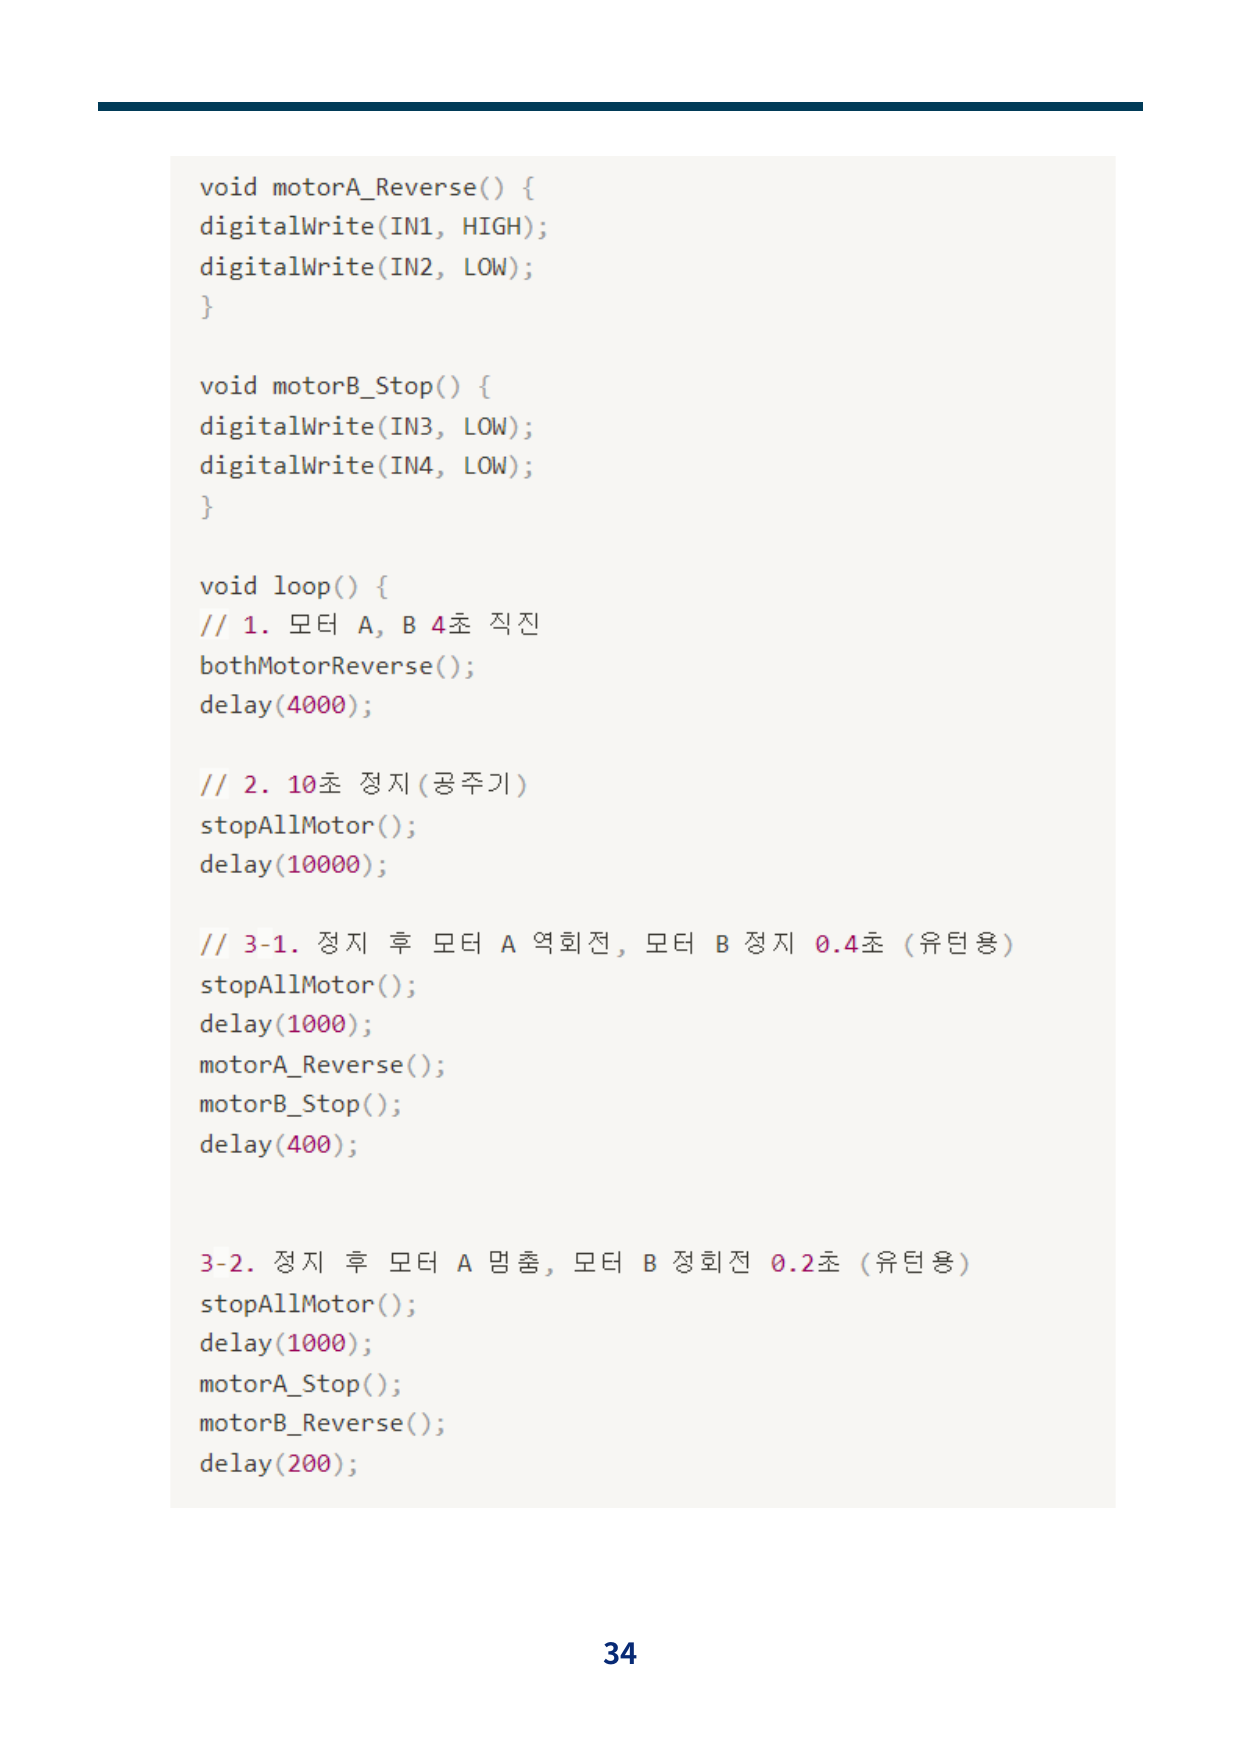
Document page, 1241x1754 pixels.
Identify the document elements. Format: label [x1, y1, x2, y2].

picture [170, 156, 1116, 1508]
